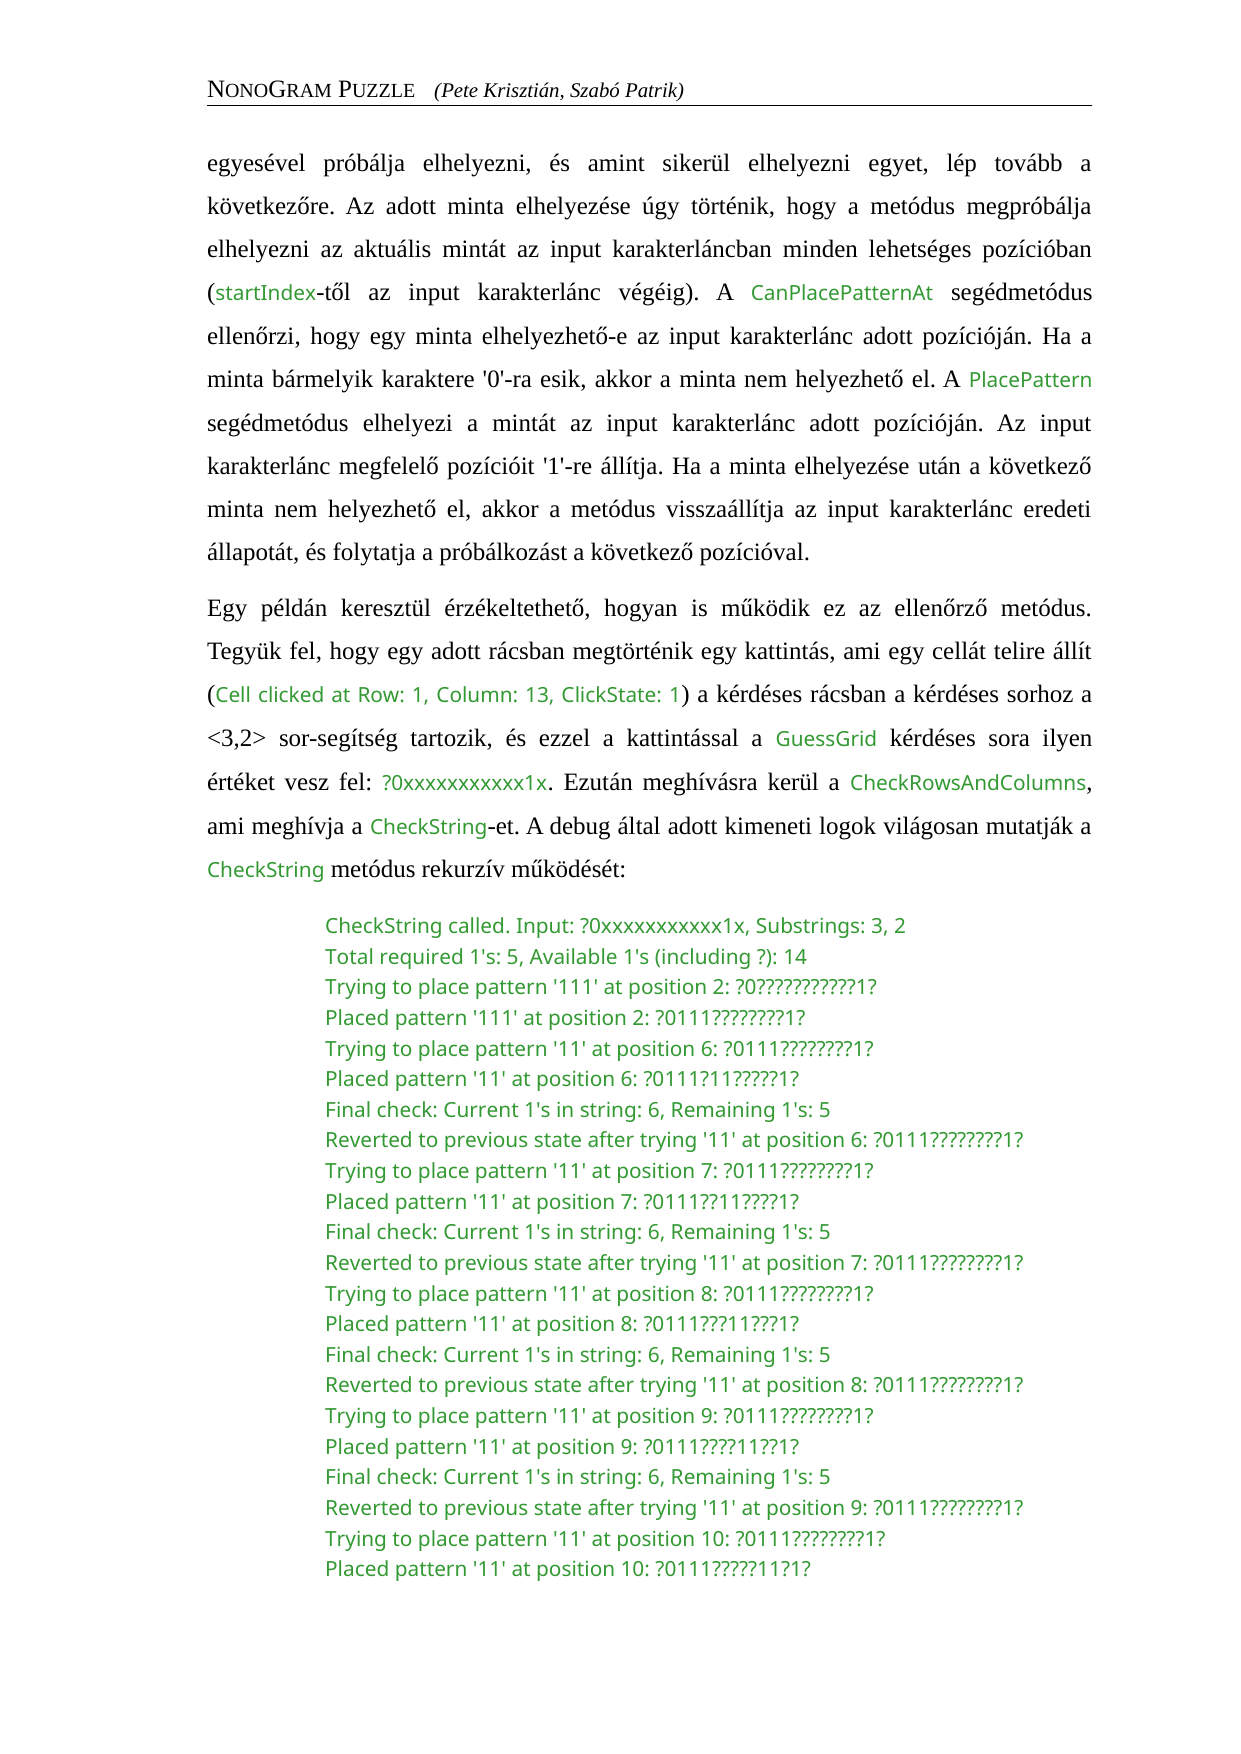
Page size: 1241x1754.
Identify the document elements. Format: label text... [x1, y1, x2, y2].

text Placed pattern '11' at position 6: ?0111?11?????1? [325, 1064, 1092, 1093]
text Placed pattern '11' at position 7: ?0111??11????1? [325, 1187, 1092, 1215]
text Final check: Current 1's in string: 6, Remaining 1's: 5 [325, 1217, 1092, 1246]
text Placed pattern '11' at position 8: ?0111???11???1? [325, 1309, 1092, 1338]
text Trying to place pattern '11' at position 6: ?0111????????1? [325, 1034, 1092, 1062]
text Reverted to previous state after trying '11' at position 7: ?0111????????1? [325, 1248, 1092, 1277]
text Reverted to previous state after trying '11' at position 6: ?0111????????1? [325, 1126, 1092, 1154]
text Final check: Current 1's in string: 6, Remaining 1's: 5 [325, 1462, 1092, 1491]
text Reverted to previous state after trying '11' at position 9: ?0111????????1? [325, 1493, 1092, 1522]
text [207, 148, 1092, 566]
text Reverted to previous state after trying '11' at position 8: ?0111????????1? [325, 1371, 1092, 1399]
text Placed pattern '111' at position 2: ?0111????????1? [325, 1003, 1092, 1032]
text Total required 1's: 5, Available 1's (including ?): 14 [325, 942, 1092, 970]
text Final check: Current 1's in string: 6, Remaining 1's: 5 [325, 1095, 1092, 1123]
text Trying to place pattern '111' at position 2: ?0???????????1? [325, 972, 1092, 1001]
text Trying to place pattern '11' at position 10: ?0111????????1? [325, 1524, 1092, 1552]
text CheckString called. Input: ?0xxxxxxxxxxx1x, Substrings: 3, 2 [325, 911, 1092, 940]
text Trying to place pattern '11' at position 9: ?0111????????1? [325, 1401, 1092, 1430]
text Placed pattern '11' at position 9: ?0111????11??1? [325, 1432, 1092, 1460]
text Final check: Current 1's in string: 6, Remaining 1's: 5 [325, 1340, 1092, 1368]
text Trying to place pattern '11' at position 8: ?0111????????1? [325, 1279, 1092, 1307]
text Placed pattern '11' at position 10: ?0111?????11?1? [325, 1554, 1092, 1583]
text Egy példán keresztül érzékeltethető, hogyan is működik ez az ellenőrző metódus. Tegyük fel, hogy egy adott rácsban megtörténik egy kattintás, ami egy cellát telire állít (Cell clicked at Row: 1, Column: 13, ClickState: 1) a kérdéses rácsban a kérdéses sorhoz a <3,2> sor-segítség tartozik, és ezzel a kattintással a GuessGrid kérdéses sora ilyen értéket vesz fel: ?0xxxxxxxxxxx1x. Ezután meghívásra kerül a CheckRowsAndColumns, ami meghívja a CheckString-et. A debug által adott kimeneti logok világosan mutatják a CheckString metódus rekurzív működését: [207, 593, 1092, 884]
text Trying to place pattern '11' at position 7: ?0111????????1? [325, 1156, 1092, 1185]
